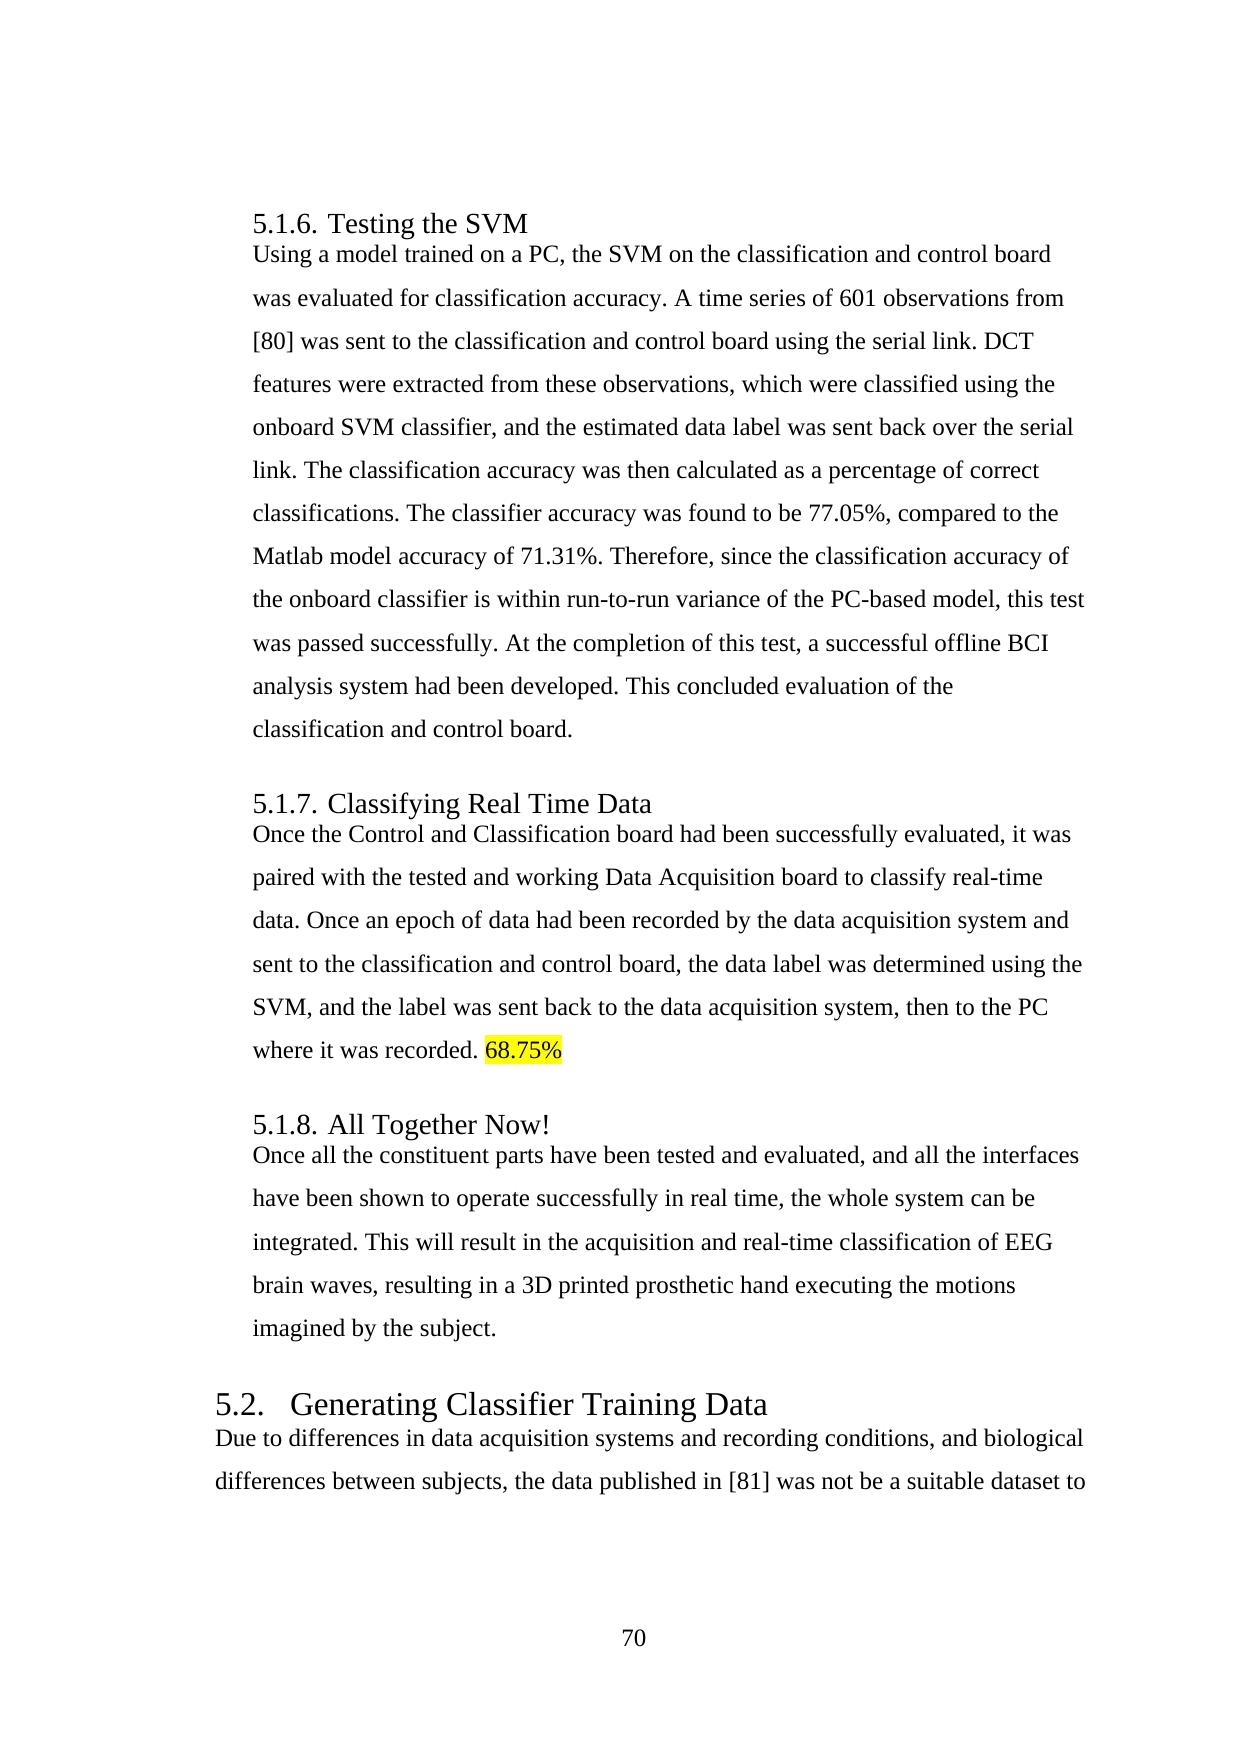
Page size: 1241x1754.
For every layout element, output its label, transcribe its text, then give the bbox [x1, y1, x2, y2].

subtitle Testing the SVM [252, 206, 1090, 239]
subtitle Classifying Real Time Data [252, 786, 1090, 819]
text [215, 1423, 1090, 1495]
text Once the Control and Classification board had been successfully evaluated, it was paired with the tested and working Data Acquisition board to classify real-time data. Once an epoch of data had been recorded by the data acquisition system and sent to the classification and control board, the data label was determined using the SVM, and the label was sent back to the data acquisition system, then to the PC where it was recorded. 68.75% [252, 819, 1090, 1064]
subtitle All Together Now! [252, 1107, 1090, 1140]
text Once all the constituent parts have been tested and evaluated, and all the interfaces have been shown to operate successfully in real time, the whole system can be integrated. This will result in the acquisition and real-time classification of EEG brain waves, resulting in a 3D printed prosthetic hand executing the motions imagined by the subject. [252, 1140, 1090, 1342]
text Using a model trained on a PC, the SVM on the classification and control board was evaluated for classification accuracy. A time series of 601 observations from [80] was sent to the classification and control board using the serial link. DCT features were extracted from these observations, which were classified using the onboard SVM classifier, and the estimated data label was sent back over the serial link. The classification accuracy was then calculated as a percentage of correct classifications. The classifier accuracy was found to be 77.05%, compared to the Matlab model accuracy of 71.31%. Therefore, since the classification accuracy of the onboard classifier is within run-to-run variance of the PC-based model, this test was passed successfully. At the completion of this test, a successful offline BCI analysis system had been developed. This concluded evaluation of the classification and control board. [252, 239, 1090, 743]
subtitle Generating Classifier Training Data [215, 1385, 1090, 1423]
